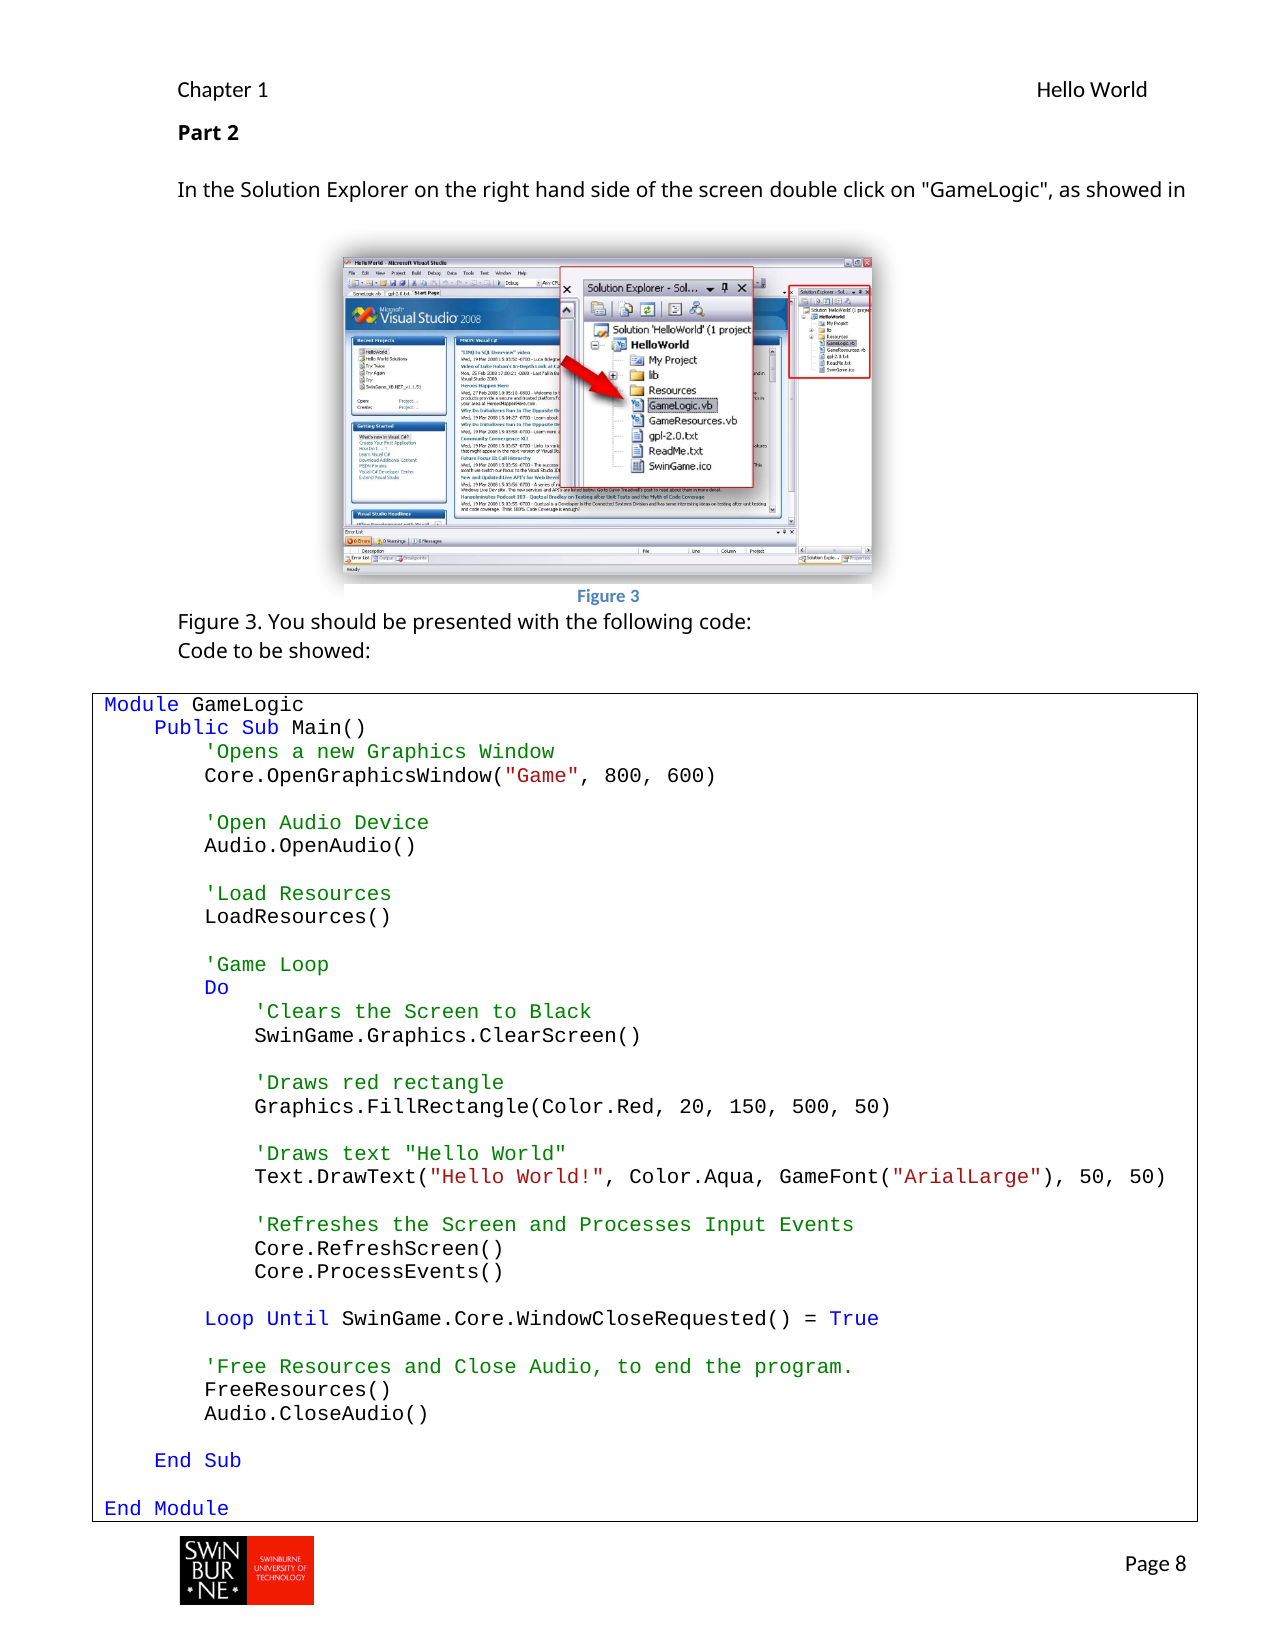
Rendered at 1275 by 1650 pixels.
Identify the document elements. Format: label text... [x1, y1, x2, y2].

table_header Module GameLogic Public Sub Main() 'Opens a new Graphics Window Core.OpenGraphicsWindow("Game", 800, 600) 'Open Audio Device Audio.OpenAudio() 'Load Resources LoadResources() 'Game Loop Do 'Clears the Screen to Black SwinGame.Graphics.ClearScreen() 'Draws red rectangle Graphics.FillRectangle(Color.Red, 20, 150, 500, 50) 'Draws text "Hello World" Text.DrawText("Hello World!", Color.Aqua, GameFont("ArialLarge"), 50, 50) 'Refreshes the Screen and Processes Input Events Core.RefreshScreen() Core.ProcessEvents() Loop Until SwinGame.Core.WindowCloseRequested() = True 'Free Resources and Close Audio, to end the program. FreeResources() Audio.CloseAudio() End Sub End Module [93, 694, 1197, 1521]
picture [179, 1536, 314, 1605]
text Code to be showed: [177, 636, 1186, 664]
picture [343, 257, 872, 575]
text Part 2 [177, 118, 1186, 147]
